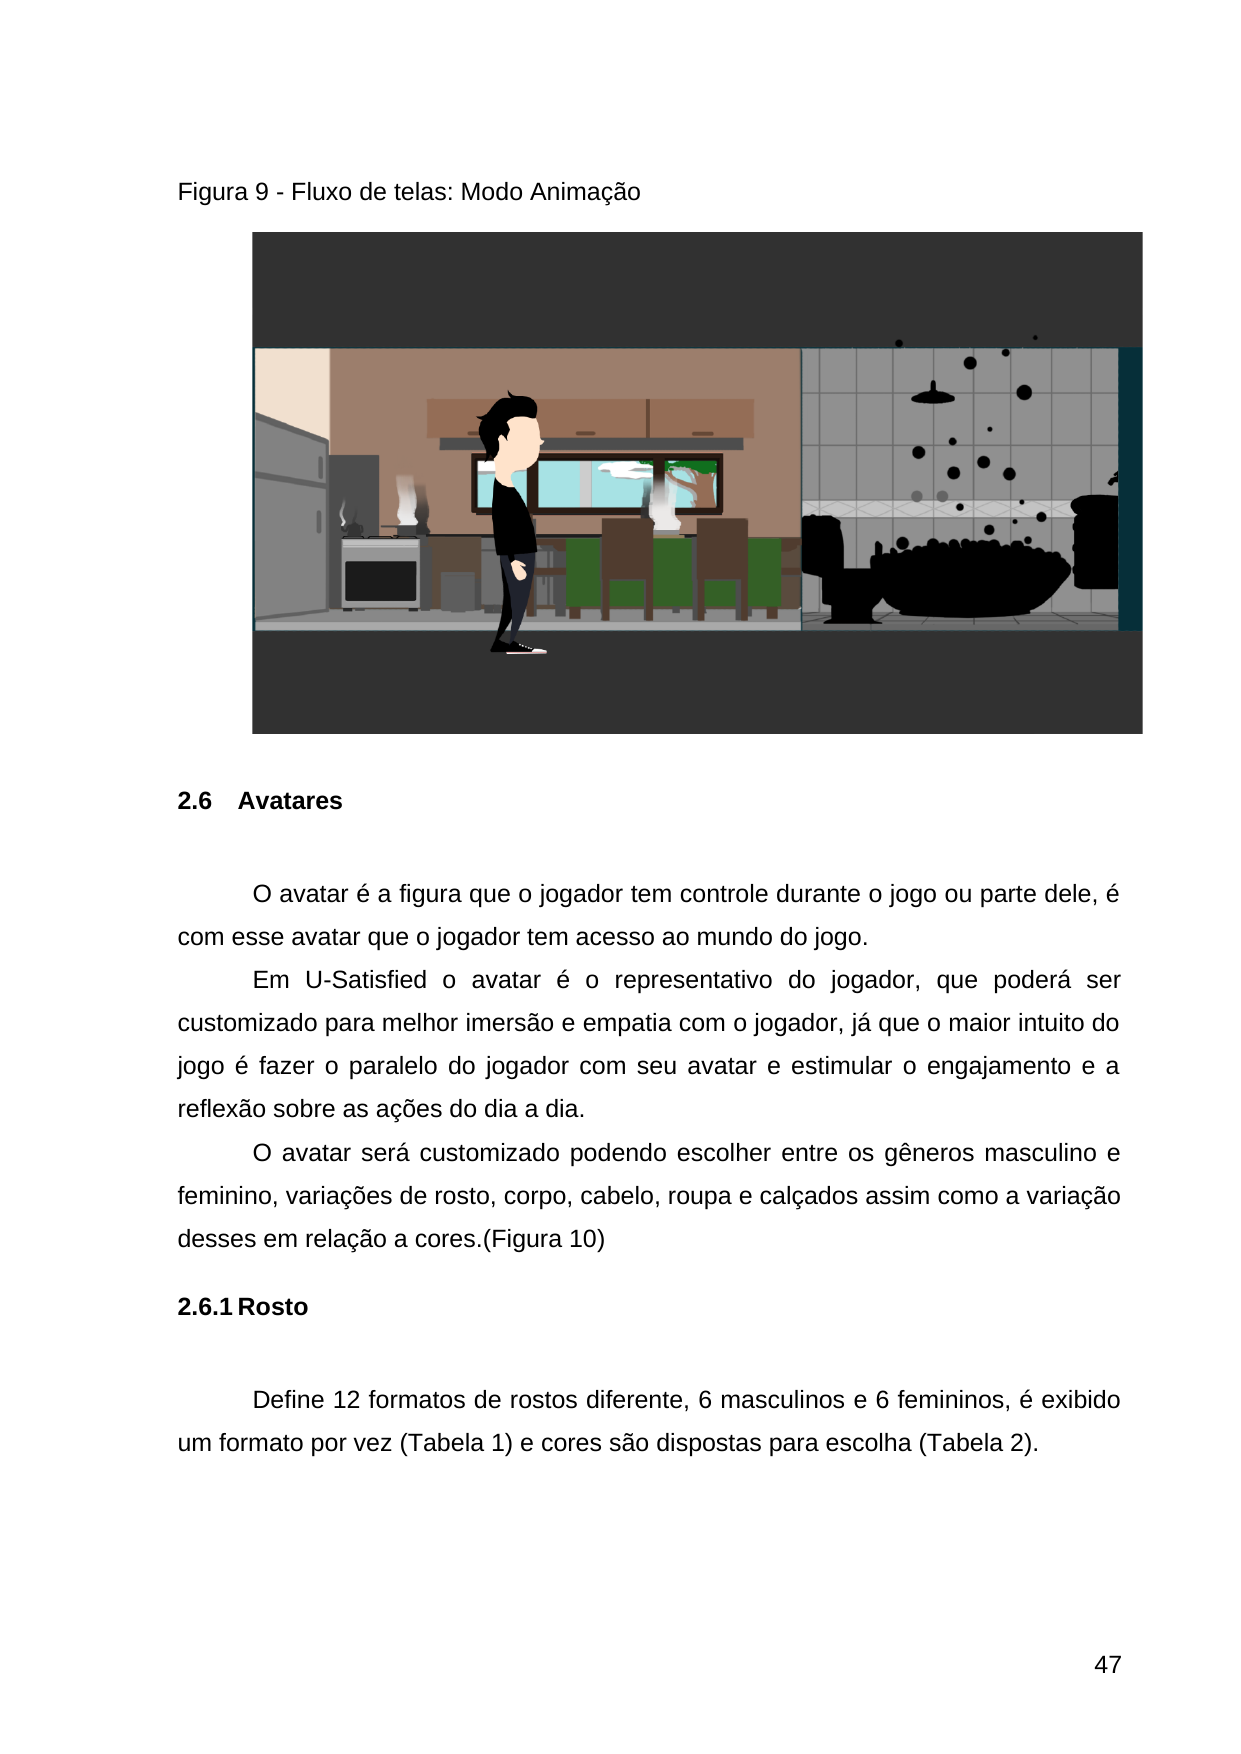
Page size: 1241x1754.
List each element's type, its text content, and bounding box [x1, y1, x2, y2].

subtitle Rosto [177, 1292, 1122, 1321]
text Em U-Satisfied o avatar é o representativo do jogador, que poderá ser customizado para melhor imersão e empatia com o jogador, já que o maior intuito do jogo é fazer o paralelo do jogador com seu avatar e estimular o engajamento e a reflexão sobre as ações do dia a dia. [177, 965, 1122, 1123]
picture [252, 232, 1143, 734]
text O avatar é a figura que o jogador tem controle durante o jogo ou parte dele, é com esse avatar que o jogador tem acesso ao mundo do jogo. [177, 879, 1122, 951]
text O avatar será customizado podendo escolher entre os gêneros masculino e feminino, variações de rosto, corpo, cabelo, roupa e calçados assim como a variação desses em relação a cores.(Figura 10) [177, 1137, 1122, 1252]
text Define 12 formatos de rostos diferente, 6 masculinos e 6 femininos, é exibido um formato por vez (Tabela 1) e cores são dispostas para escolha (Tabela 2). [177, 1385, 1122, 1457]
text Figura 9 - Fluxo de telas: Modo Animação [177, 177, 1122, 206]
subtitle Avatares [177, 786, 1122, 814]
